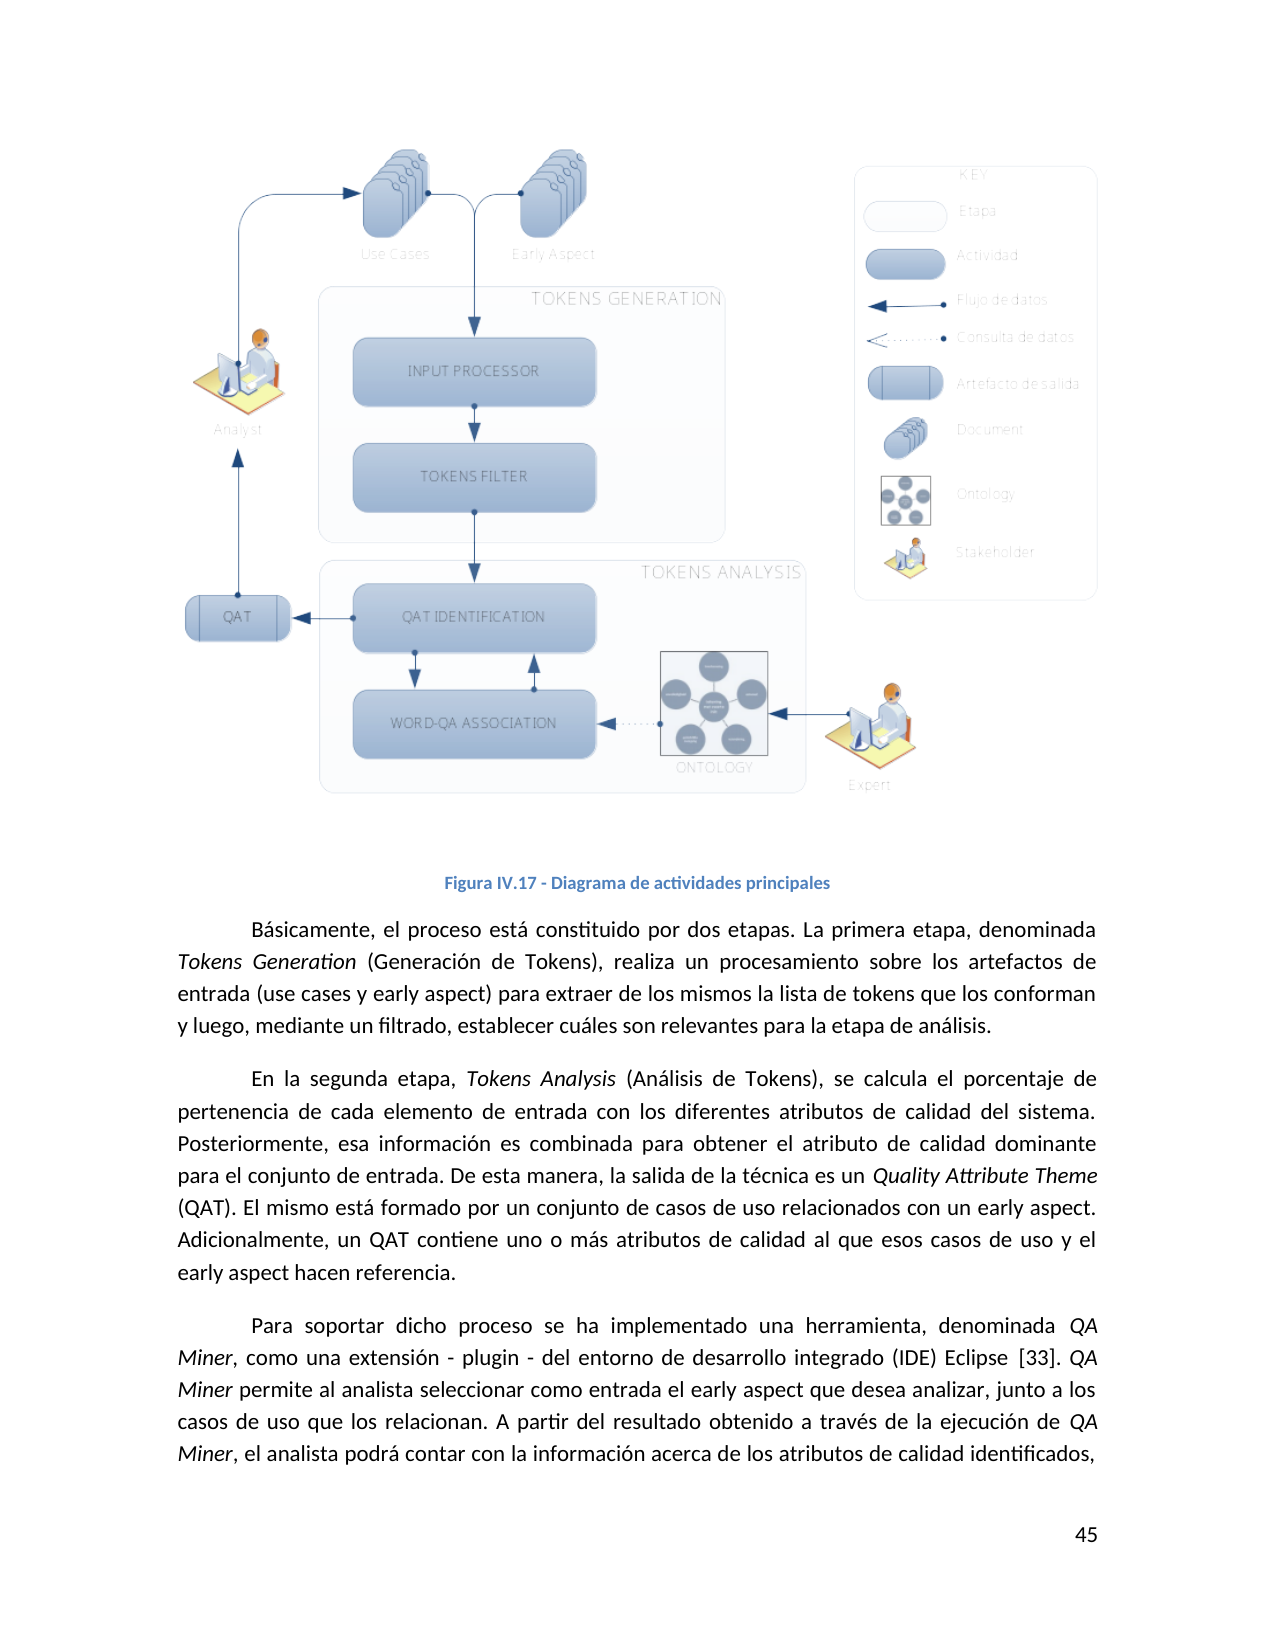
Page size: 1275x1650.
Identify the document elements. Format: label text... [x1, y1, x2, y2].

text Básicamente, el proceso está constituido por dos etapas. La primera etapa, denominada Tokens Generation (Generación de Tokens), realiza un procesamiento sobre los artefactos de entrada (use cases y early aspect) para extraer de los mismos la lista de tokens que los conforman y luego, mediante un filtrado, establecer cuáles son relevantes para la etapa de análisis. [177, 915, 1098, 1039]
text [177, 1311, 1098, 1467]
text En la segunda etapa, Tokens Analysis (Análisis de Tokens), se calcula el porcentaje de pertenencia de cada elemento de entrada con los diferentes atributos de calidad del sistema. Posteriormente, esa información es combinada para obtener el atributo de calidad dominante para el conjunto de entrada. De esta manera, la salida de la técnica es un Quality Attribute Theme (QAT). El mismo está formado por un conjunto de casos de uso relacionados con un early aspect. Adicionalmente, un QAT contiene uno o más atributos de calidad al que esos casos de uso y el early aspect hacen referencia. [177, 1064, 1098, 1286]
